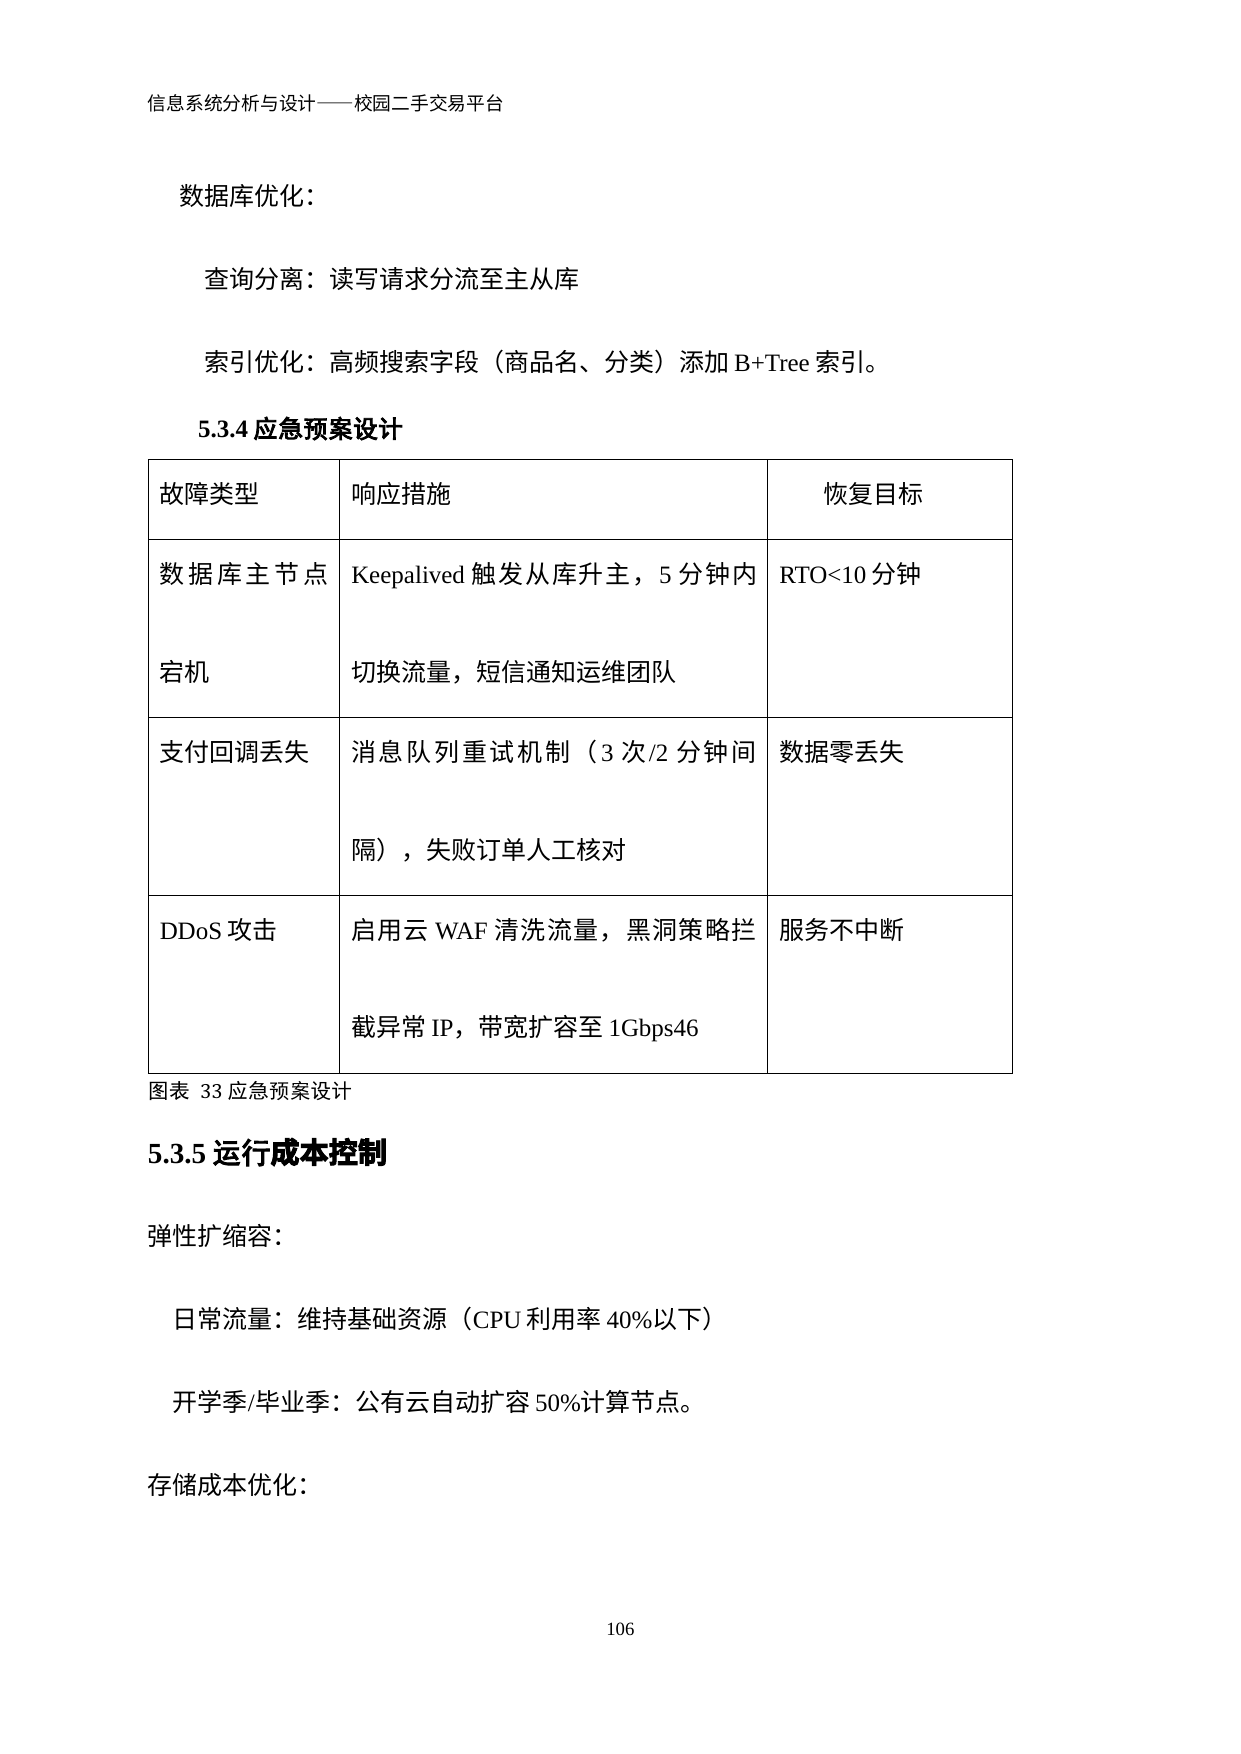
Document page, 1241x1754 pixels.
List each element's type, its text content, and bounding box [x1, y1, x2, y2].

table_header 故障类型 [149, 460, 339, 539]
text 存储成本优化： [148, 1451, 1092, 1516]
table_cell DDoS攻击 [149, 896, 339, 1073]
text 图表 33应急预案设计 [148, 1074, 1092, 1106]
table_header 响应措施 [340, 460, 767, 539]
text 数据库优化： [148, 162, 1092, 227]
table_cell RTO<10分钟 [768, 540, 1012, 717]
table_cell 服务不中断 [768, 896, 1012, 1073]
table_cell 支付回调丢失 [149, 718, 339, 895]
table_cell Keepalived触发从库升主，5分钟内切换流量，短信通知运维团队 [340, 540, 767, 717]
table_cell 数据库主节点宕机 [149, 540, 339, 717]
text 日常流量：维持基础资源（CPU利用率40%以下） [148, 1285, 1092, 1350]
table_header 恢复目标 [768, 460, 1012, 539]
table_cell 启用云WAF清洗流量，黑洞策略拦截异常IP，带宽扩容至1Gbps46 [340, 896, 767, 1073]
subtitle 5.3.5运行成本控制 [148, 1119, 1092, 1184]
subtitle 5.3.4应急预案设计 [148, 411, 1092, 444]
text 开学季/毕业季：公有云自动扩容50%计算节点。 [148, 1368, 1092, 1433]
table_cell 消息队列重试机制（3次/2分钟间隔），失败订单人工核对 [340, 718, 767, 895]
text 查询分离：读写请求分流至主从库 [148, 245, 1092, 310]
text 弹性扩缩容： [148, 1202, 1092, 1267]
table_cell 数据零丢失 [768, 718, 1012, 895]
text 索引优化：高频搜索字段（商品名、分类）添加B+Tree索引。 [148, 328, 1092, 393]
